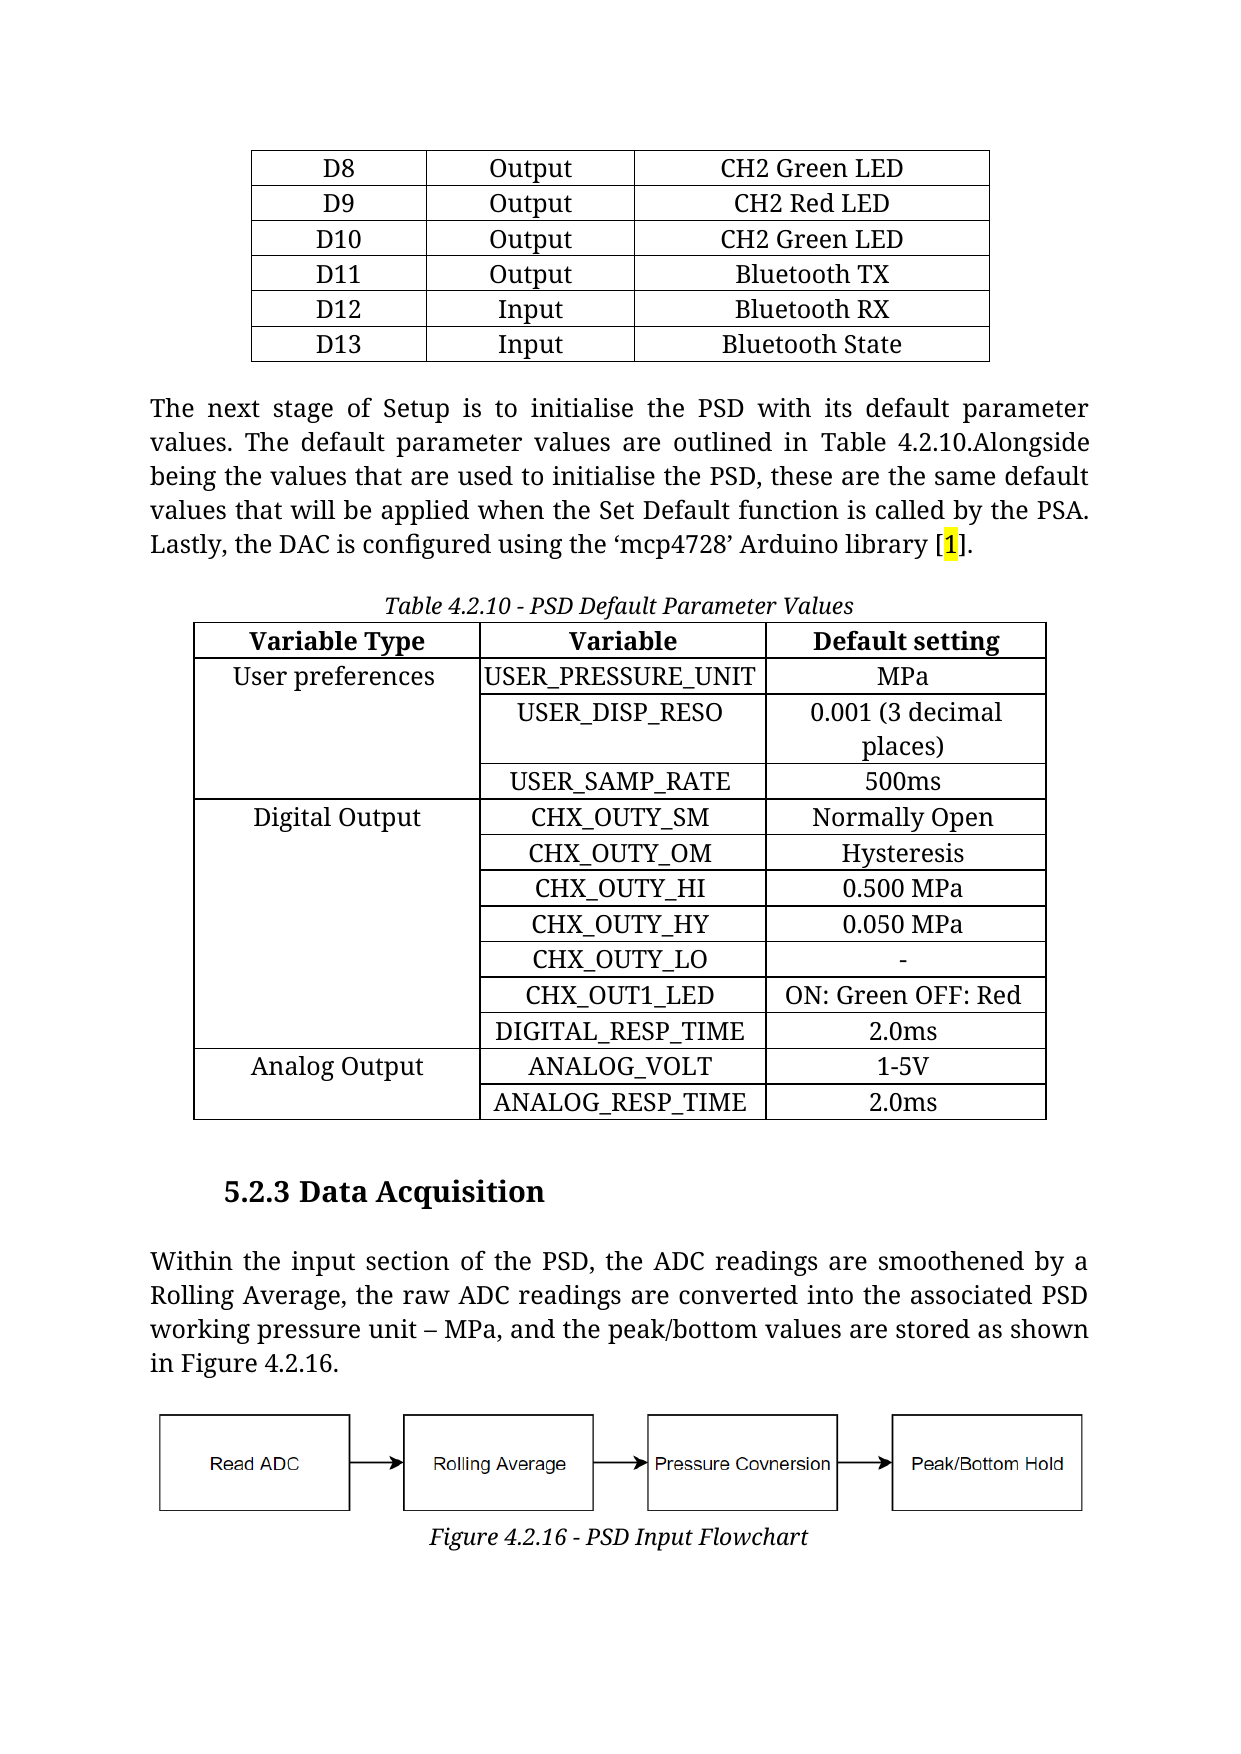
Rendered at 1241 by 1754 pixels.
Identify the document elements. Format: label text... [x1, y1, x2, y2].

table_cell 0.500 MPa [767, 871, 1045, 905]
table_cell Normally Open [767, 800, 1045, 834]
table_cell Digital Output [195, 800, 479, 1047]
table_cell Bluetooth TX [635, 256, 989, 290]
table_cell User preferences [195, 659, 479, 798]
table_header Variable Type [195, 623, 479, 657]
table_cell CH2 Green LED [635, 151, 989, 185]
table_cell USER_DISP_RESO [481, 695, 765, 762]
table_cell ON: Green OFF: Red [767, 978, 1045, 1012]
table_cell CH2 Green LED [635, 221, 989, 255]
table_cell 2.0ms [767, 1085, 1045, 1119]
table_cell 0.050 MPa [767, 907, 1045, 941]
subtitle Data Acquisition [224, 1171, 1090, 1211]
table_cell MPa [767, 659, 1045, 693]
table_cell 500ms [767, 764, 1045, 798]
table_cell D12 [252, 291, 426, 326]
table_header Variable [481, 623, 765, 657]
table_cell CHX_OUTY_LO [481, 942, 765, 976]
table_cell Output [427, 151, 634, 185]
table_cell CHX_OUTY_SM [481, 800, 765, 834]
table_cell CHX_OUT1_LED [481, 978, 765, 1012]
table_cell DIGITAL_RESP_TIME [481, 1013, 765, 1047]
table_cell Analog Output [195, 1049, 479, 1119]
table_cell USER_PRESSURE_UNIT [481, 659, 765, 693]
table_cell ANALOG_RESP_TIME [481, 1085, 765, 1119]
table_cell 1-5V [767, 1049, 1045, 1083]
table_cell D11 [252, 256, 426, 290]
table_cell Input [427, 327, 634, 361]
table_cell Hysteresis [767, 835, 1045, 869]
table_cell CHX_OUTY_HI [481, 871, 765, 905]
table_cell D8 [252, 151, 426, 185]
table_cell D13 [252, 327, 426, 361]
table_cell D10 [252, 221, 426, 255]
table_cell Output [427, 186, 634, 220]
table_cell USER_SAMP_RATE [481, 764, 765, 798]
table_cell 2.0ms [767, 1013, 1045, 1047]
table_cell ANALOG_VOLT [481, 1049, 765, 1083]
table_cell Input [427, 291, 634, 326]
table_cell Output [427, 256, 634, 290]
table_cell Output [427, 221, 634, 255]
table_cell - [767, 942, 1045, 976]
table_cell CHX_OUTY_HY [481, 907, 765, 941]
table_cell D9 [252, 186, 426, 220]
table_cell CH2 Red LED [635, 186, 989, 220]
table_cell Bluetooth RX [635, 291, 989, 326]
table_header Default setting [767, 623, 1045, 657]
table_cell Bluetooth State [635, 327, 989, 361]
table_cell CHX_OUTY_OM [481, 835, 765, 869]
picture [150, 1408, 1091, 1521]
table_cell 0.001 (3 decimal places) [767, 695, 1045, 762]
